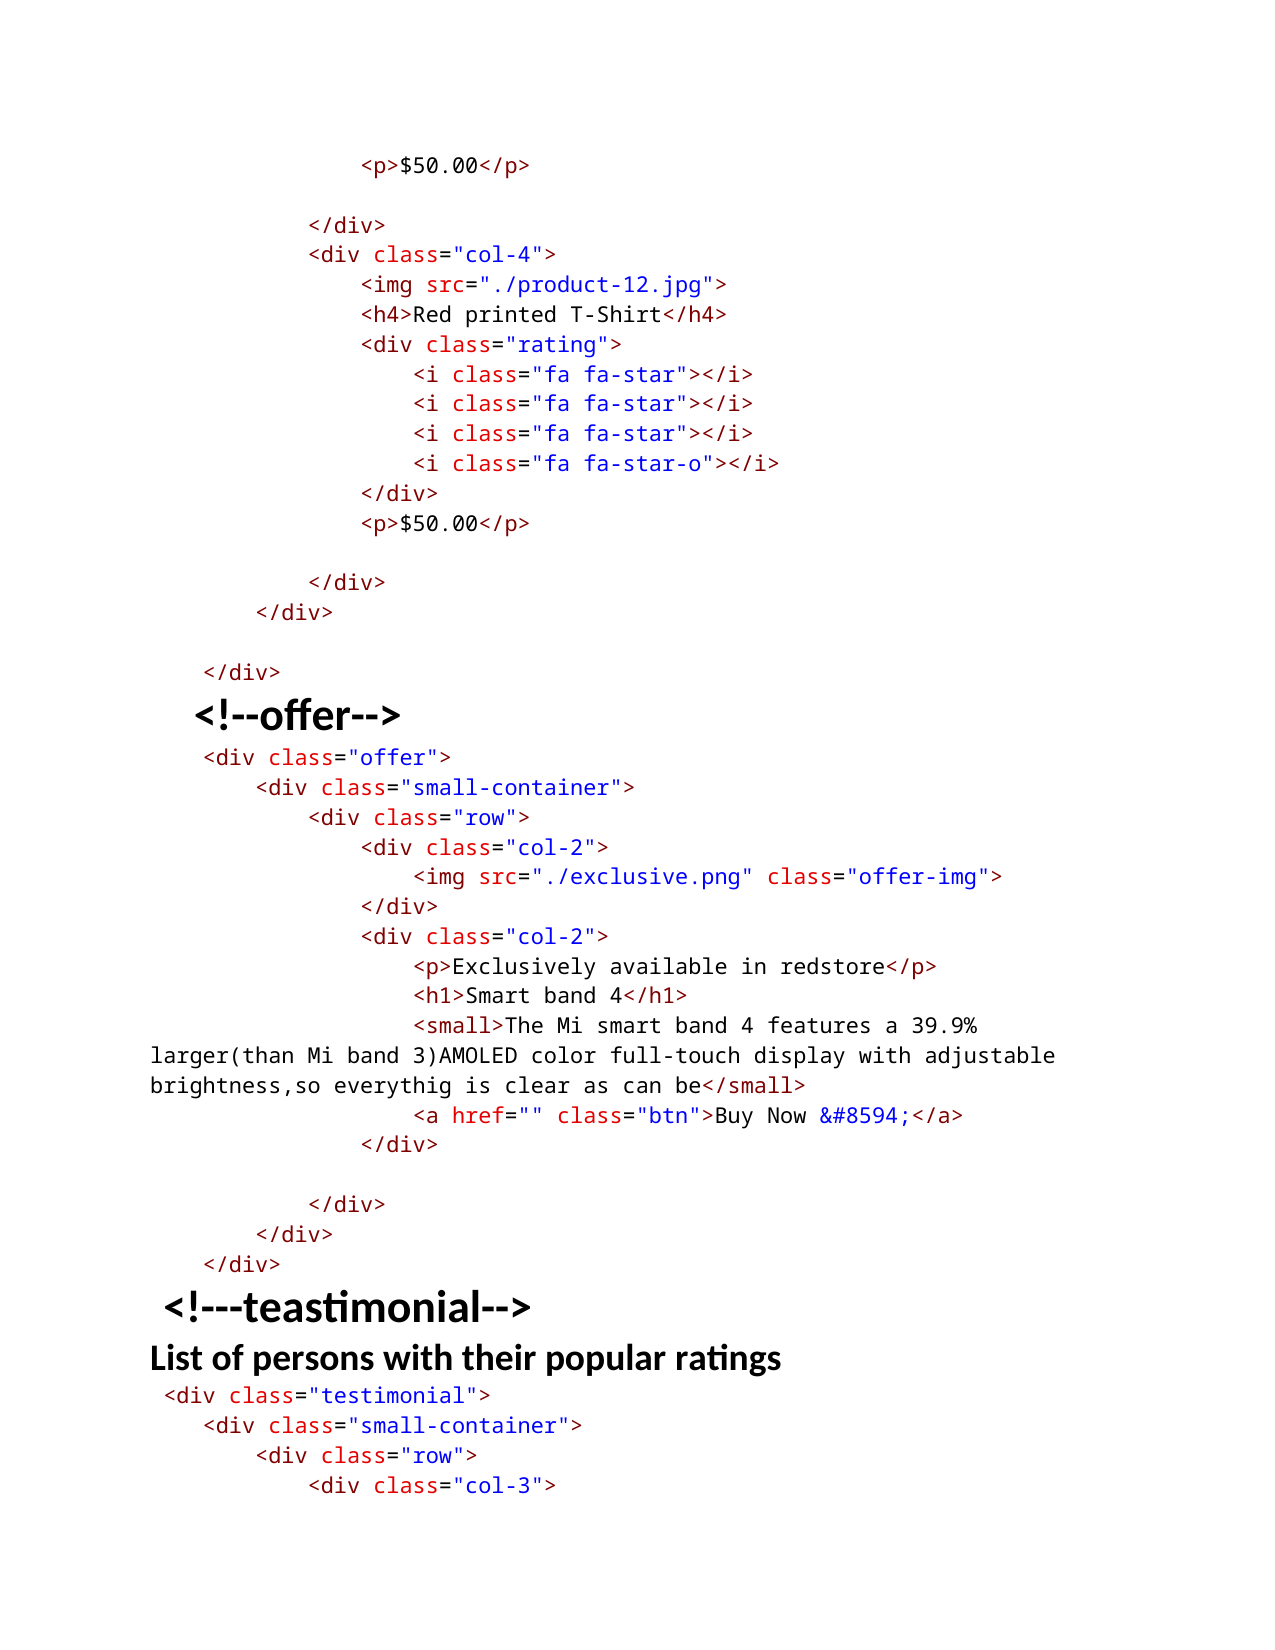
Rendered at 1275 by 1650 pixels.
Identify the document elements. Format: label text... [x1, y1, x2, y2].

text </div> [150, 1189, 1125, 1219]
text <i class="fa fa-star"></i> [150, 358, 1125, 388]
text <div class="col-4"> [150, 239, 1125, 269]
text <div class="col-3"> [150, 1469, 1125, 1499]
text <p>$50.00</p> [150, 507, 1125, 537]
text <!--offer--> [150, 686, 1125, 742]
text <a href="" class="btn">Buy Now &#8594;</a> [150, 1100, 1125, 1129]
text </div> [150, 1129, 1125, 1159]
text </div> [150, 597, 1125, 627]
text <small>The Mi smart band 4 features a 39.9% larger(than Mi band 3)AMOLED color full-touch display with adjustable brightness,so everythig is clear as can be</small> [150, 1010, 1125, 1100]
text <div class="row"> [150, 802, 1125, 832]
text </div> [150, 209, 1125, 239]
text <div class="rating"> [150, 329, 1125, 358]
text <i class="fa fa-star-o"></i> [150, 448, 1125, 478]
text </div> [150, 656, 1125, 686]
text </div> [150, 1219, 1125, 1249]
text </div> [150, 1249, 1125, 1278]
text <p>Exclusively available in redstore</p> [150, 951, 1125, 981]
text </div> [150, 478, 1125, 507]
text <i class="fa fa-star"></i> [150, 388, 1125, 418]
text </div> [150, 891, 1125, 921]
text <h1>Smart band 4</h1> [150, 981, 1125, 1010]
text <h4>Red printed T-Shirt</h4> [150, 299, 1125, 329]
text <div class="row"> [150, 1440, 1125, 1469]
text <img src="./product-12.jpg"> [150, 269, 1125, 299]
text </div> [150, 567, 1125, 597]
text <div class="small-container"> [150, 1410, 1125, 1440]
text <div class="col-2"> [150, 921, 1125, 951]
text <i class="fa fa-star"></i> [150, 418, 1125, 448]
text <div class="testimonial"> [150, 1380, 1125, 1410]
text <div class="small-container"> [150, 772, 1125, 802]
text <!---teastimonial--> [150, 1278, 1125, 1334]
text <img src="./exclusive.png" class="offer-img"> [150, 861, 1125, 891]
text <div class="offer"> [150, 742, 1125, 772]
text List of persons with their popular ratings [150, 1334, 1125, 1380]
text <p>$50.00</p> [150, 150, 1125, 180]
text <div class="col-2"> [150, 832, 1125, 861]
